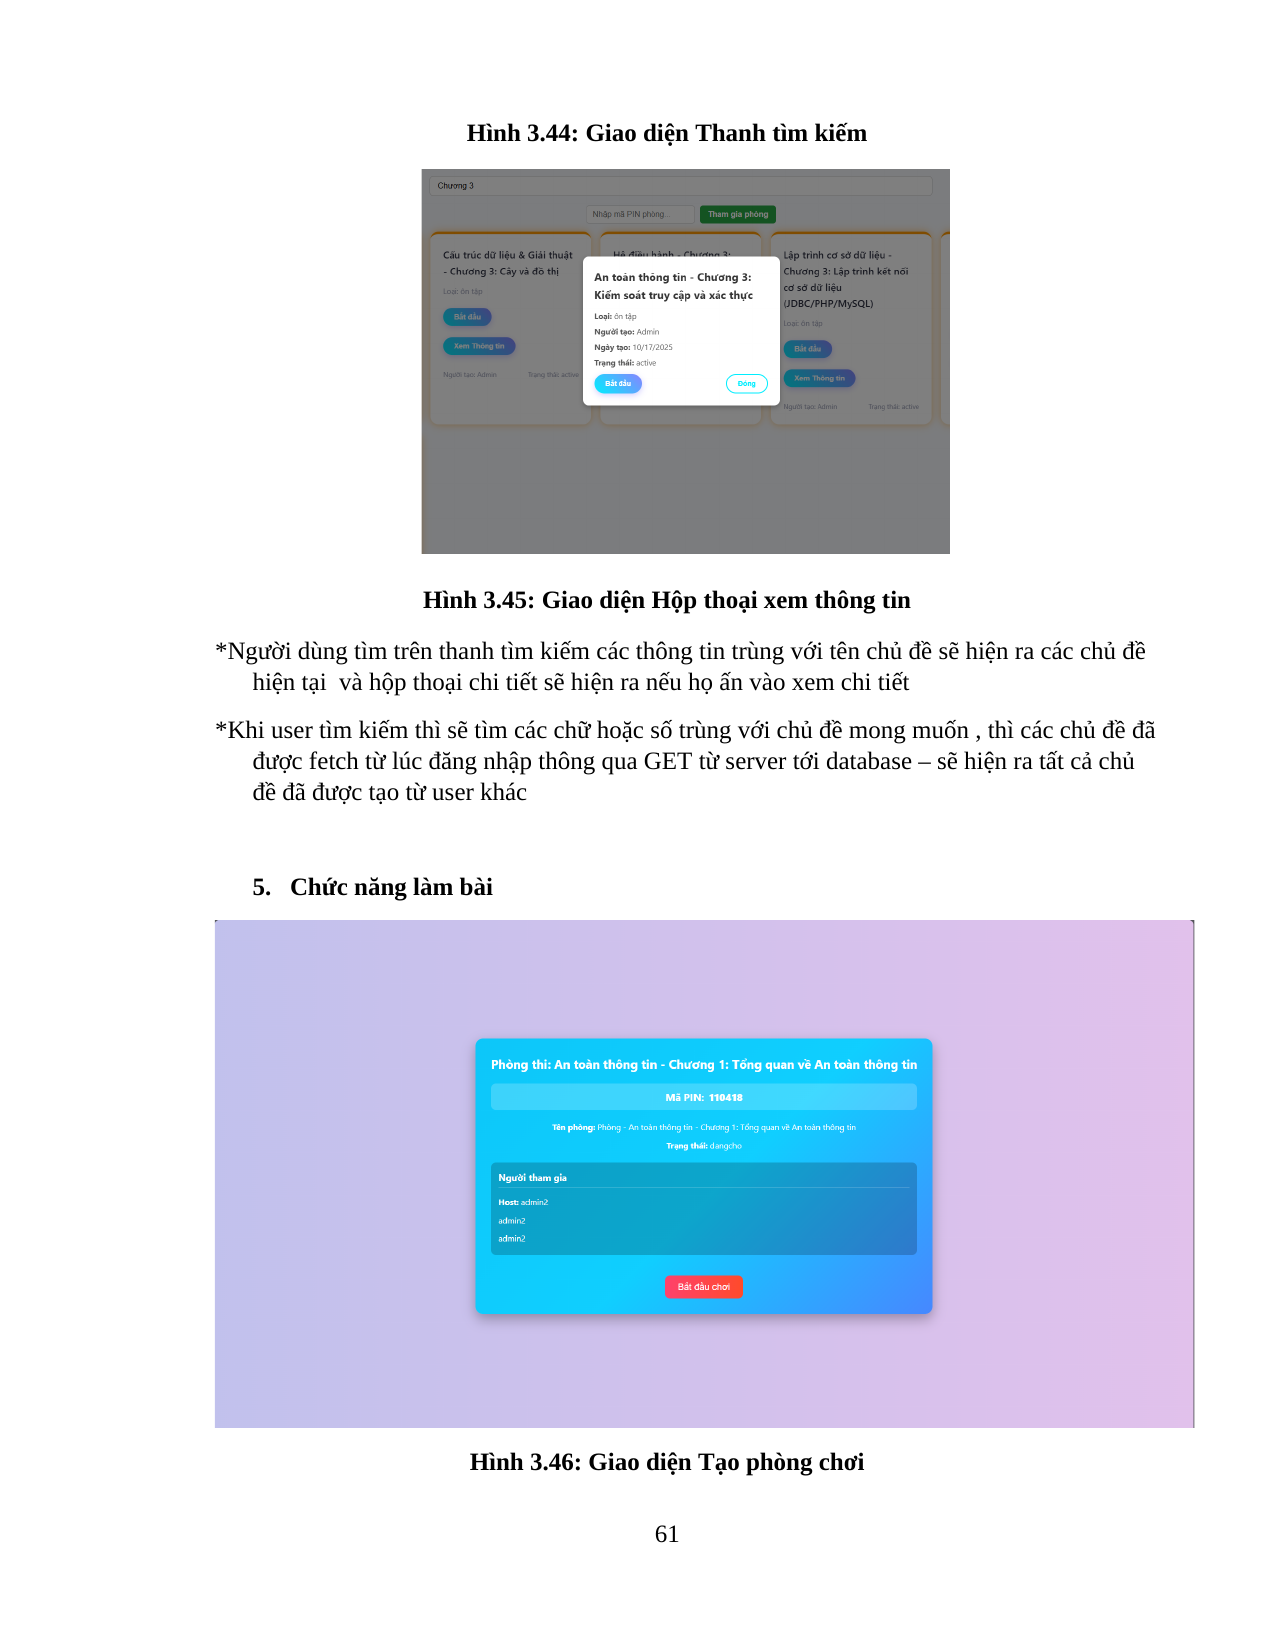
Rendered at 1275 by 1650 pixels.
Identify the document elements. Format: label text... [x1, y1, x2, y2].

list Chức năng làm bài [252, 872, 1157, 901]
text Hình 3.44: Giao diện Thanh tìm kiếm [177, 118, 1157, 147]
picture [421, 169, 950, 554]
text Hình 3.45: Giao diện Hộp thoại xem thông tin [177, 585, 1157, 613]
text Hình 3.46: Giao diện Tạo phòng chơi [177, 1447, 1157, 1475]
text *Người dùng tìm trên thanh tìm kiếm các thông tin trùng với tên chủ đề sẽ hiện ra các chủ đề hiện tại và hộp thoại chi tiết sẽ hiện ra nếu họ ấn vào xem chi tiết [215, 636, 1157, 696]
text *Khi user tìm kiếm thì sẽ tìm các chữ hoặc số trùng với chủ đề mong muốn , thì các chủ đề đã được fetch từ lúc đăng nhập thông qua GET từ server tới database – sẽ hiện ra tất cả chủ đề đã được tạo từ user khác [215, 715, 1157, 806]
picture [214, 920, 1195, 1428]
